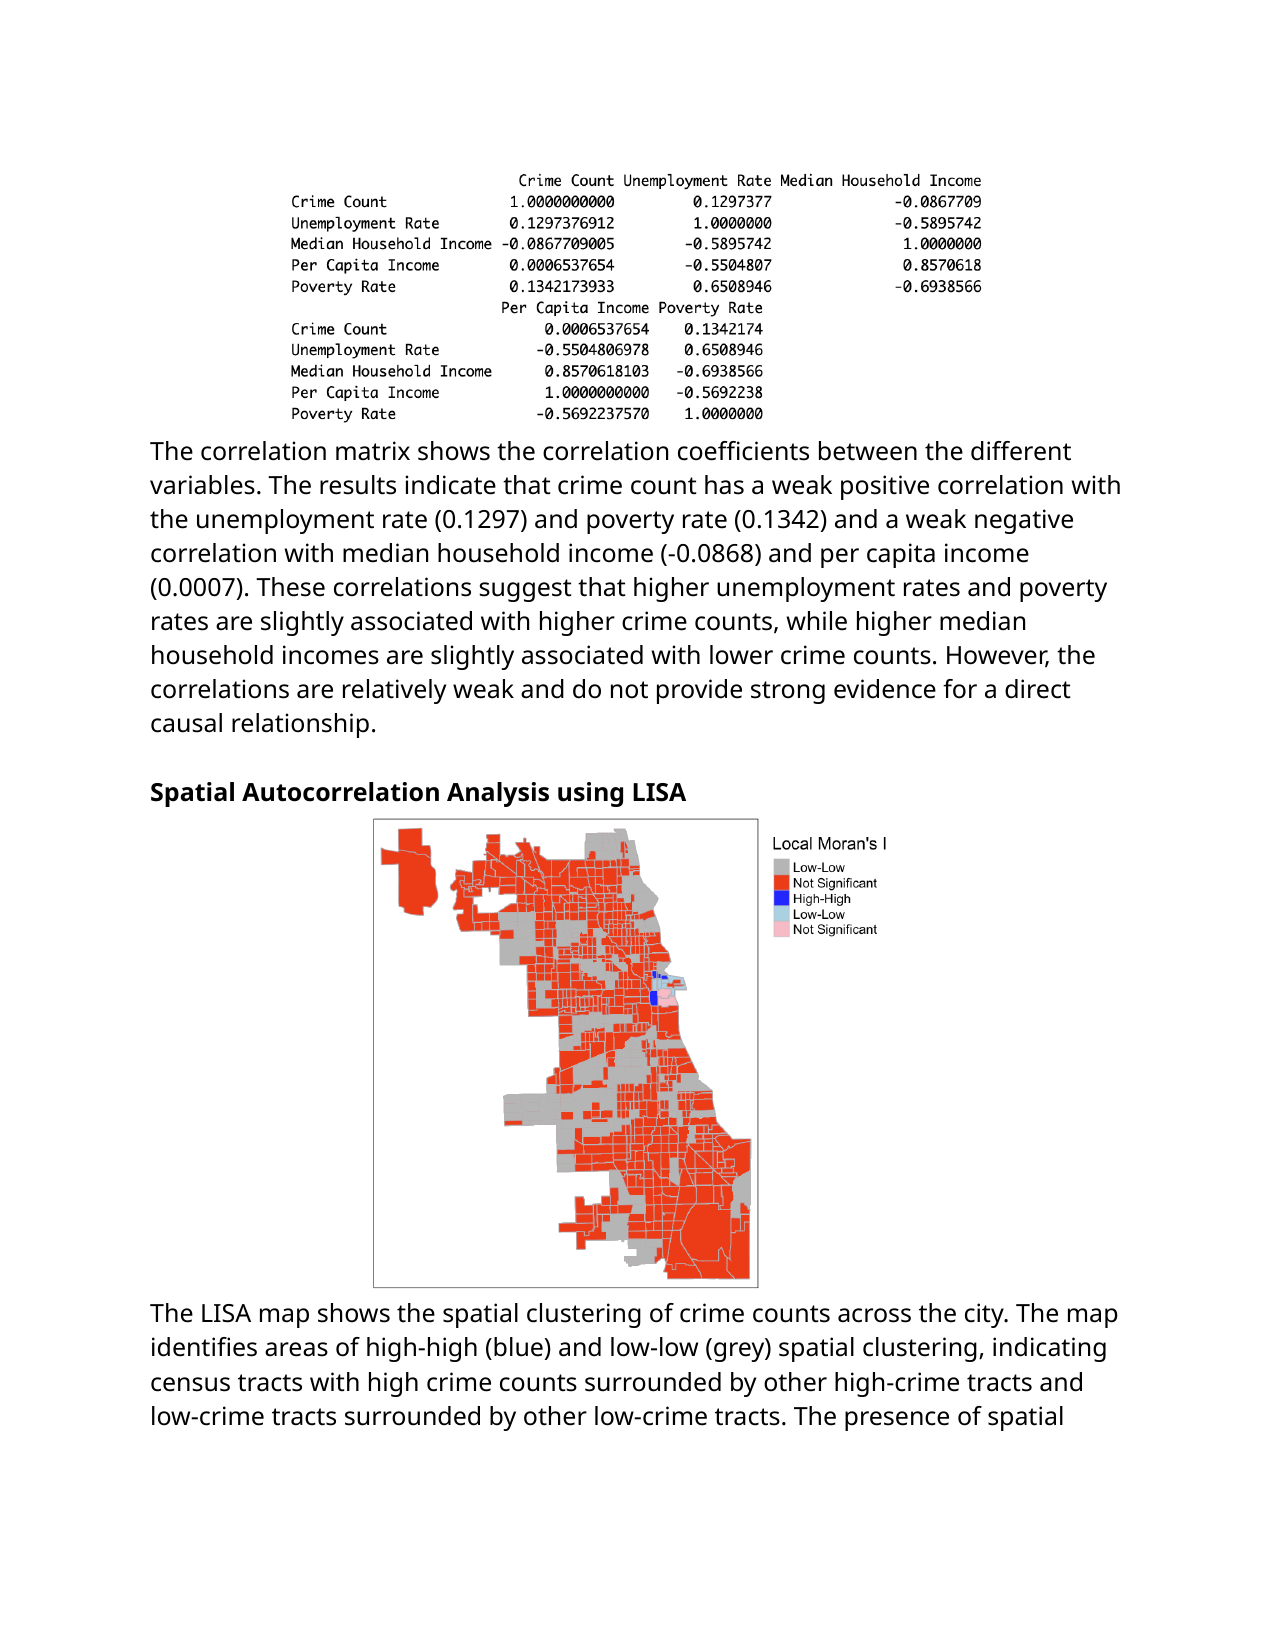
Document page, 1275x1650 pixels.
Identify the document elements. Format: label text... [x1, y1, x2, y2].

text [150, 1296, 1125, 1432]
text Spatial Autocorrelation Analysis using LISA [150, 774, 1125, 808]
picture [280, 150, 995, 434]
picture [360, 808, 915, 1296]
text The correlation matrix shows the correlation coefficients between the different variables. The results indicate that crime count has a weak positive correlation with the unemployment rate (0.1297) and poverty rate (0.1342) and a weak negative correlation with median household income (-0.0868) and per capita income (0.0007). These correlations suggest that higher unemployment rates and poverty rates are slightly associated with higher crime counts, while higher median household incomes are slightly associated with lower crime counts. However, the correlations are relatively weak and do not provide strong evidence for a direct causal relationship. [150, 433, 1125, 740]
